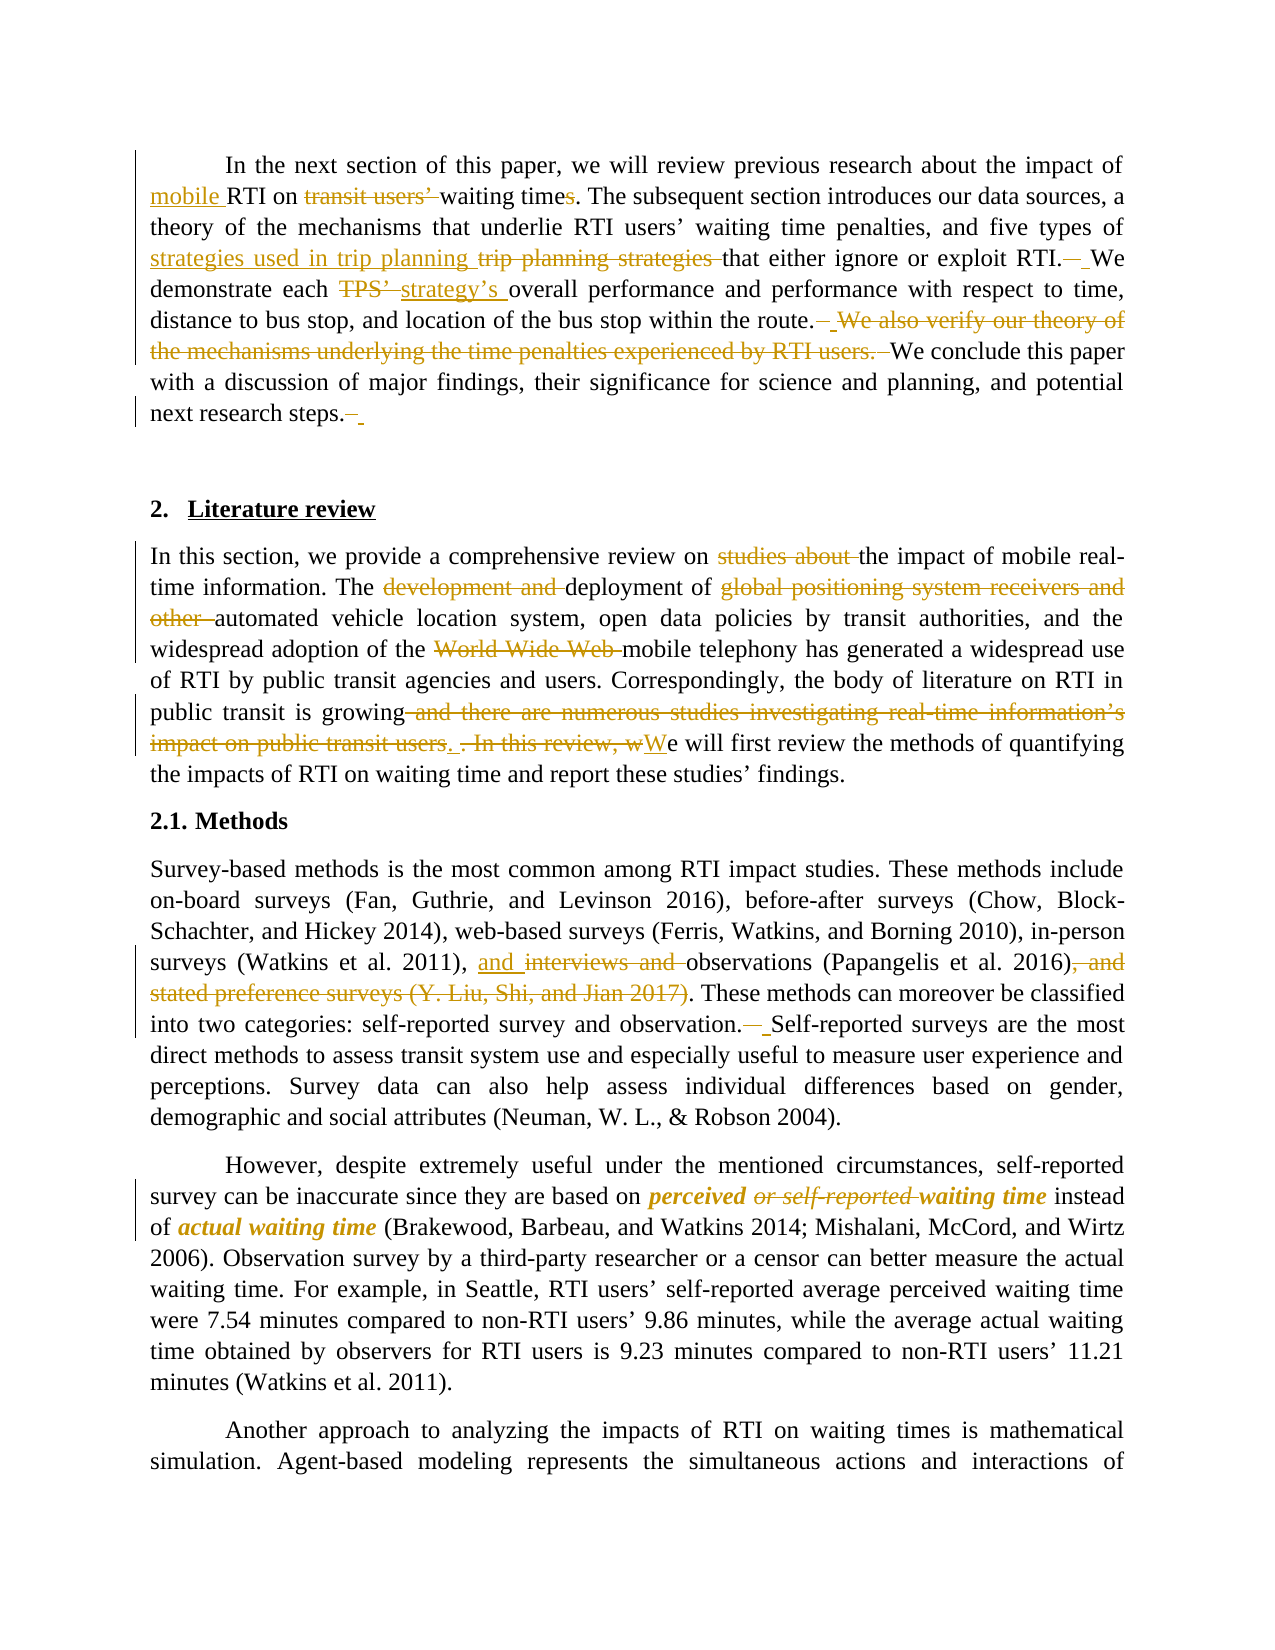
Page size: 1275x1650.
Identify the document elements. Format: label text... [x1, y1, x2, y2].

list Methods [150, 806, 1125, 835]
text In the next section of this paper, we will review previous research about the impact of RTI on waiting time. The subsequent section introduces our data sources, a theory of the mechanisms that underlie RTI users’ waiting time penalties, and five types of that either ignore or exploit RTI.We demonstrate each overall performance and performance with respect to time, distance to bus stop, and location of the bus stop within the route.We conclude this paper with a discussion of major findings, their significance for science and planning, and potential next research steps. [150, 150, 1125, 427]
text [150, 1415, 1125, 1475]
list Literature review [150, 494, 1125, 522]
text However, despite extremely useful under the mentioned circumstances, self-reported survey can be inaccurate since they are based on perceived waiting time instead of actual waiting time (Brakewood, Barbeau, and Watkins 2014; Mishalani, McCord, and Wirtz 2006). Observation survey by a third-party researcher or a censor can better measure the actual waiting time. For example, in Seattle, RTI users’ self-reported average perceived waiting time were 7.54 minutes compared to non-RTI users’ 9.86 minutes, while the average actual waiting time obtained by observers for RTI users is 9.23 minutes compared to non-RTI users’ 11.21 minutes (Watkins et al. 2011). [150, 1150, 1125, 1396]
text Survey-based methods is the most common among RTI impact studies. These methods include on-board surveys (Fan, Guthrie, and Levinson 2016), before-after surveys (Chow, Block-Schachter, and Hickey 2014), web-based surveys (Ferris, Watkins, and Borning 2010), in-person surveys (Watkins et al. 2011), observations (Papangelis et al. 2016). These methods can moreover be classified into two categories: self-reported survey and observation.Self-reported surveys are the most direct methods to assess transit system use and especially useful to measure user experience and perceptions. Survey data can also help assess individual differences based on gender, demographic and social attributes (Neuman, W. L., & Robson 2004). [150, 854, 1125, 1131]
text In this section, we provide a comprehensive review on the impact of mobile real-time information. The deployment of automated vehicle location system, open data policies by transit authorities, and the widespread adoption of the mobile telephony has generated a widespread use of RTI by public transit agencies and users. Correspondingly, the body of literature on RTI in public transit is growinge will first review the methods of quantifying the impacts of RTI on waiting time and report these studies’ findings. [150, 541, 1125, 787]
